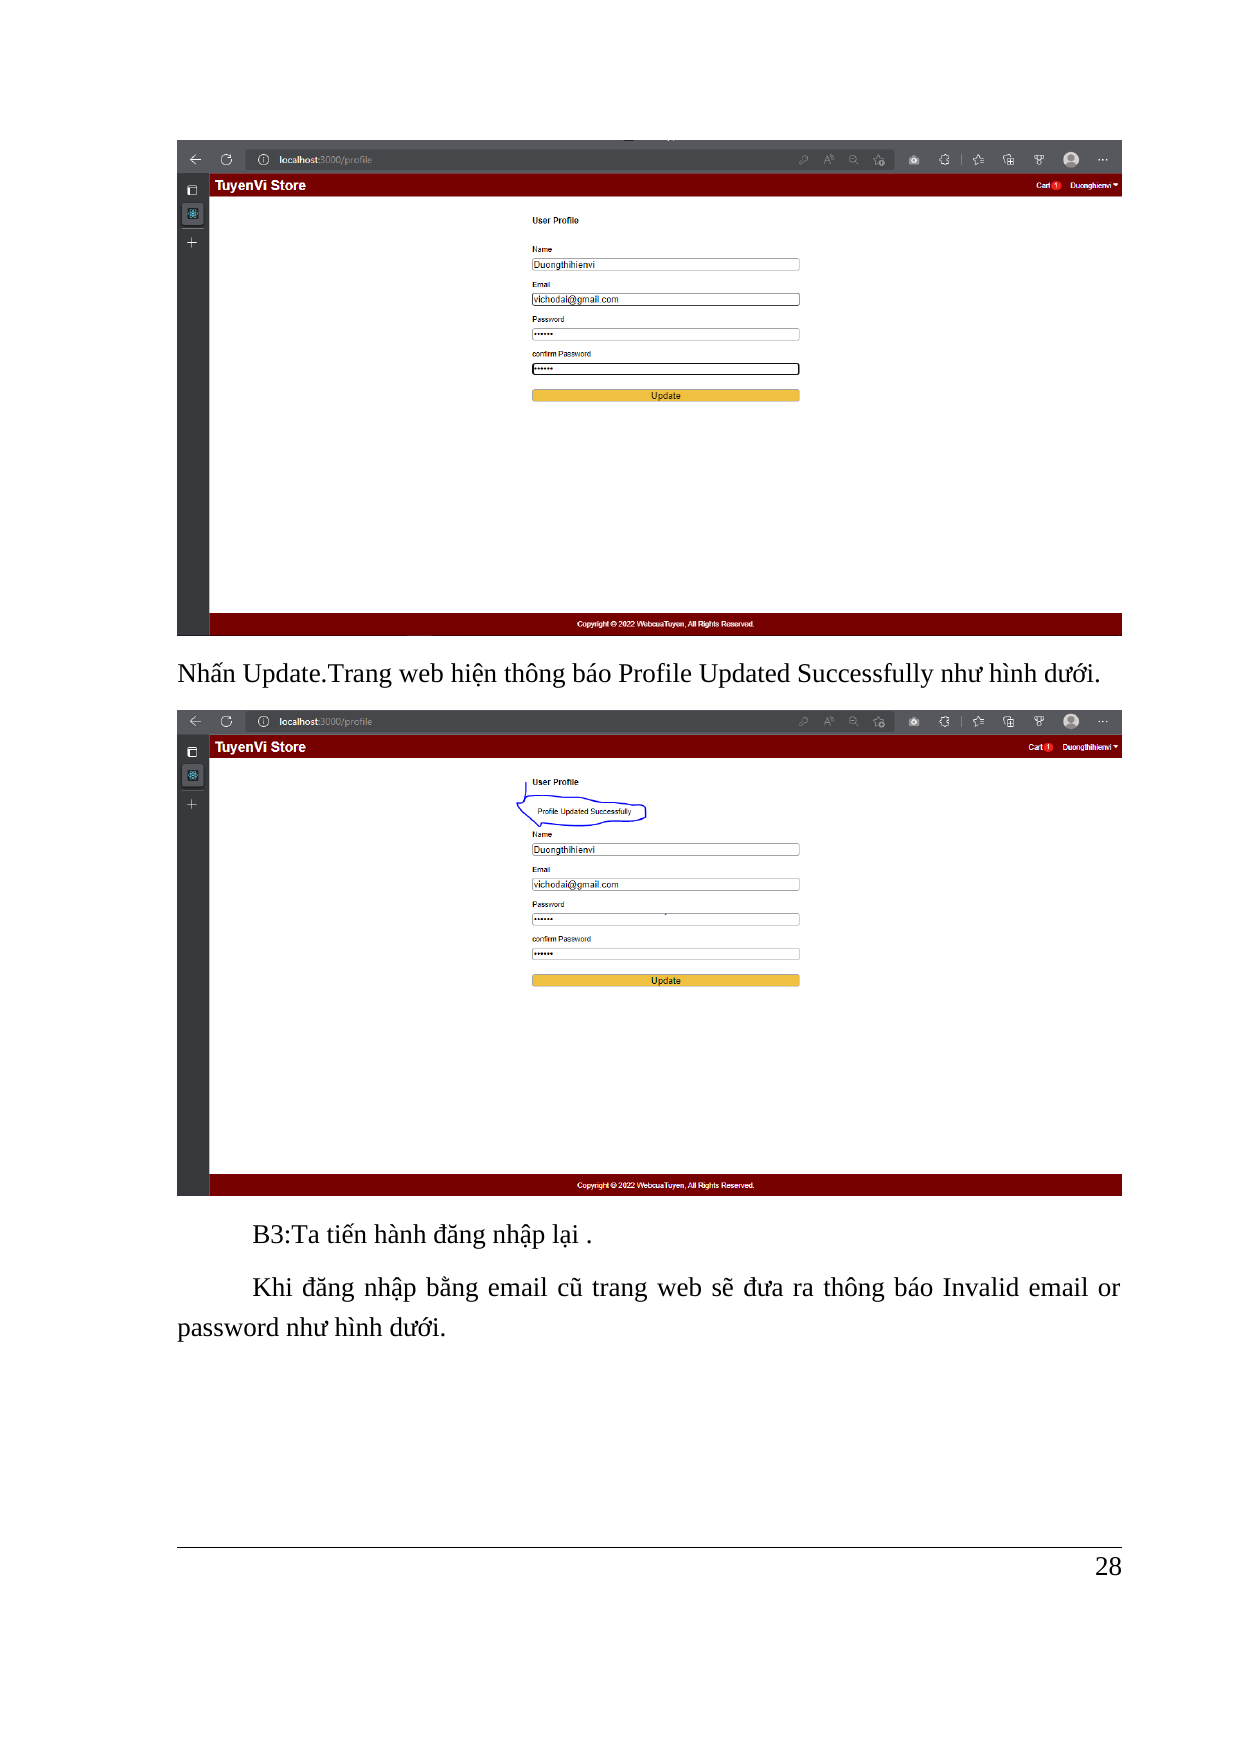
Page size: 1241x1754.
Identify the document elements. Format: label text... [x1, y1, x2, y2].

text B3:Ta tiến hành đăng nhập lại . [177, 1218, 1122, 1249]
picture [177, 140, 1122, 636]
text Nhấn Update.Trang web hiện thông báo Profile Updated Successfully như hình dưới. [177, 657, 1122, 689]
picture [177, 710, 1122, 1196]
text Khi đăng nhập bằng email cũ trang web sẽ đưa ra thông báo Invalid email or password như hình dưới. [177, 1271, 1122, 1342]
